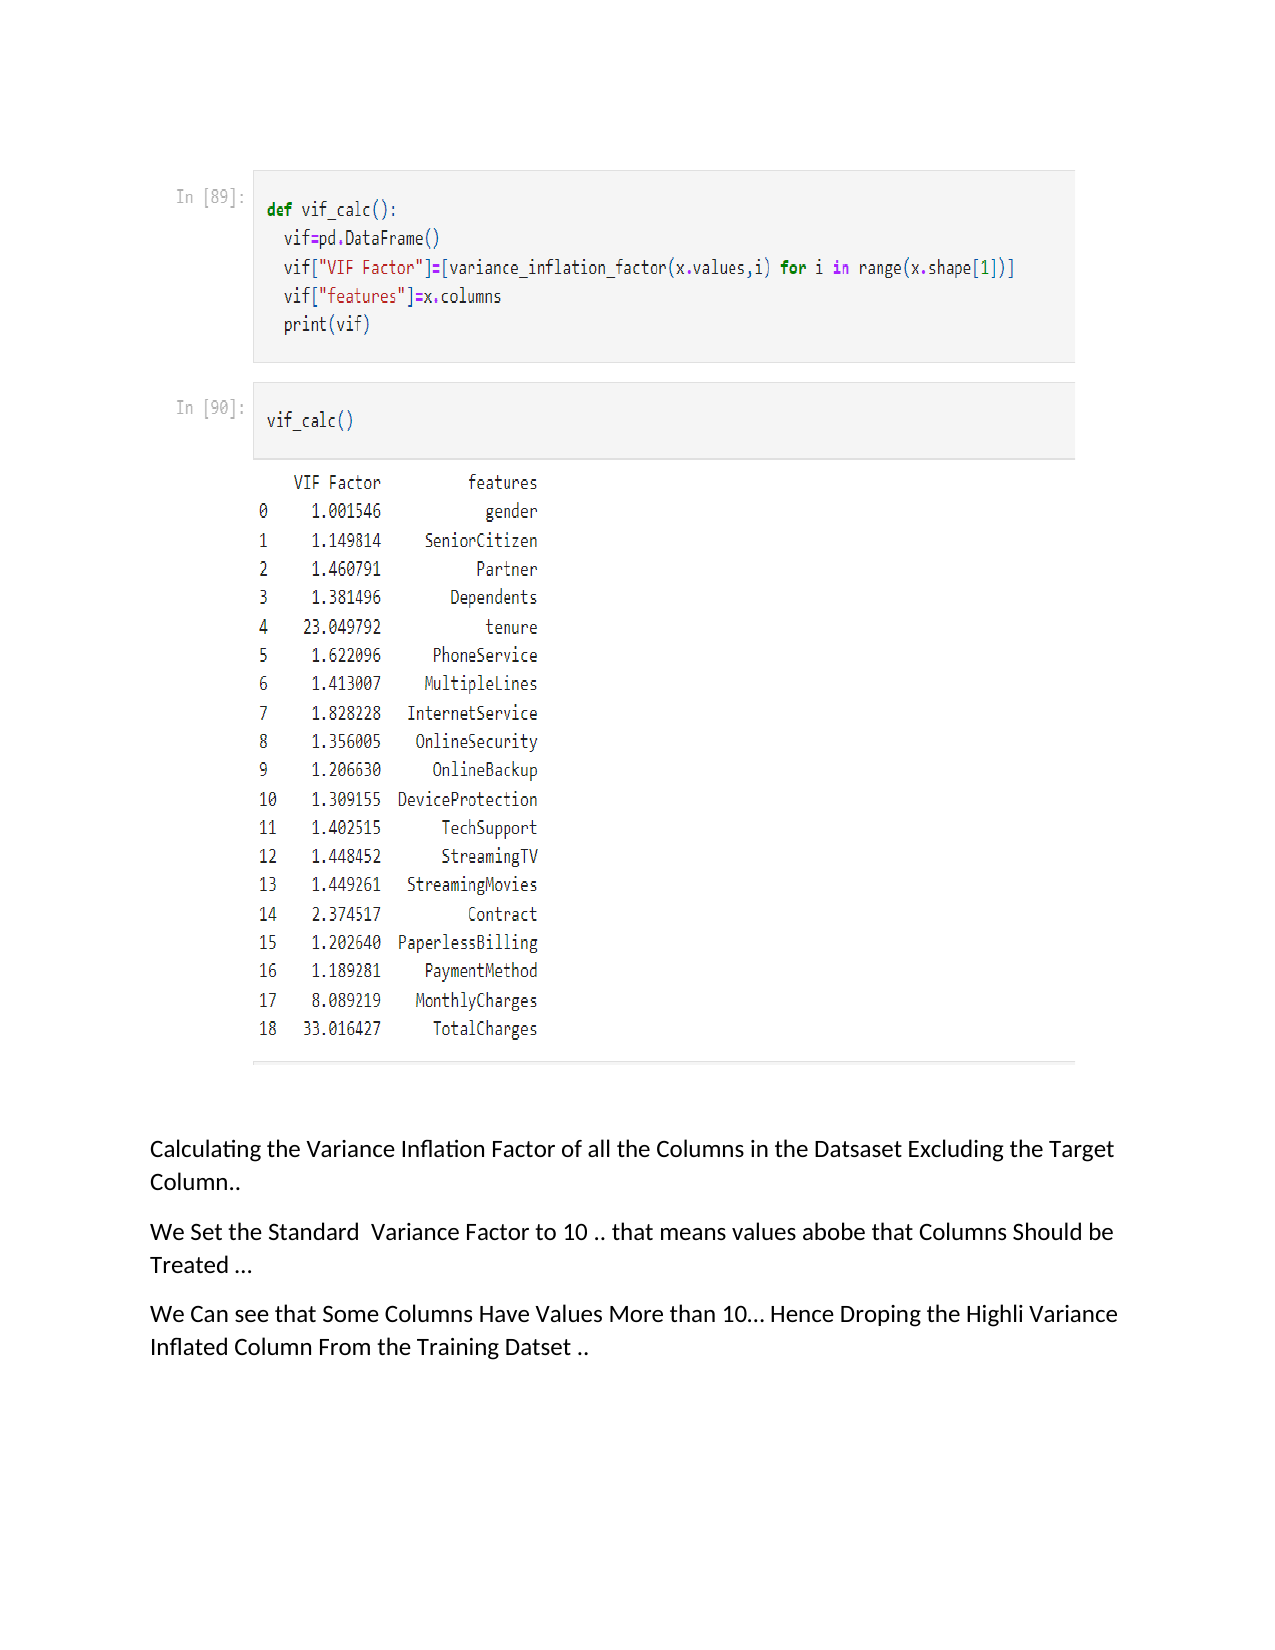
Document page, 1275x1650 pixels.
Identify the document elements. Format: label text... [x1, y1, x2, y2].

picture [150, 150, 1075, 1065]
text Calculating the Variance Inflation Factor of all the Columns in the Datsaset Excluding the Target Column.. [150, 1133, 1125, 1197]
text We Can see that Some Columns Have Values More than 10… Hence Droping the Highli Variance Inflated Column From the Training Datset .. [150, 1298, 1125, 1362]
text We Set the Standard Variance Factor to 10 .. that means values abobe that Columns Should be Treated … [150, 1216, 1125, 1279]
